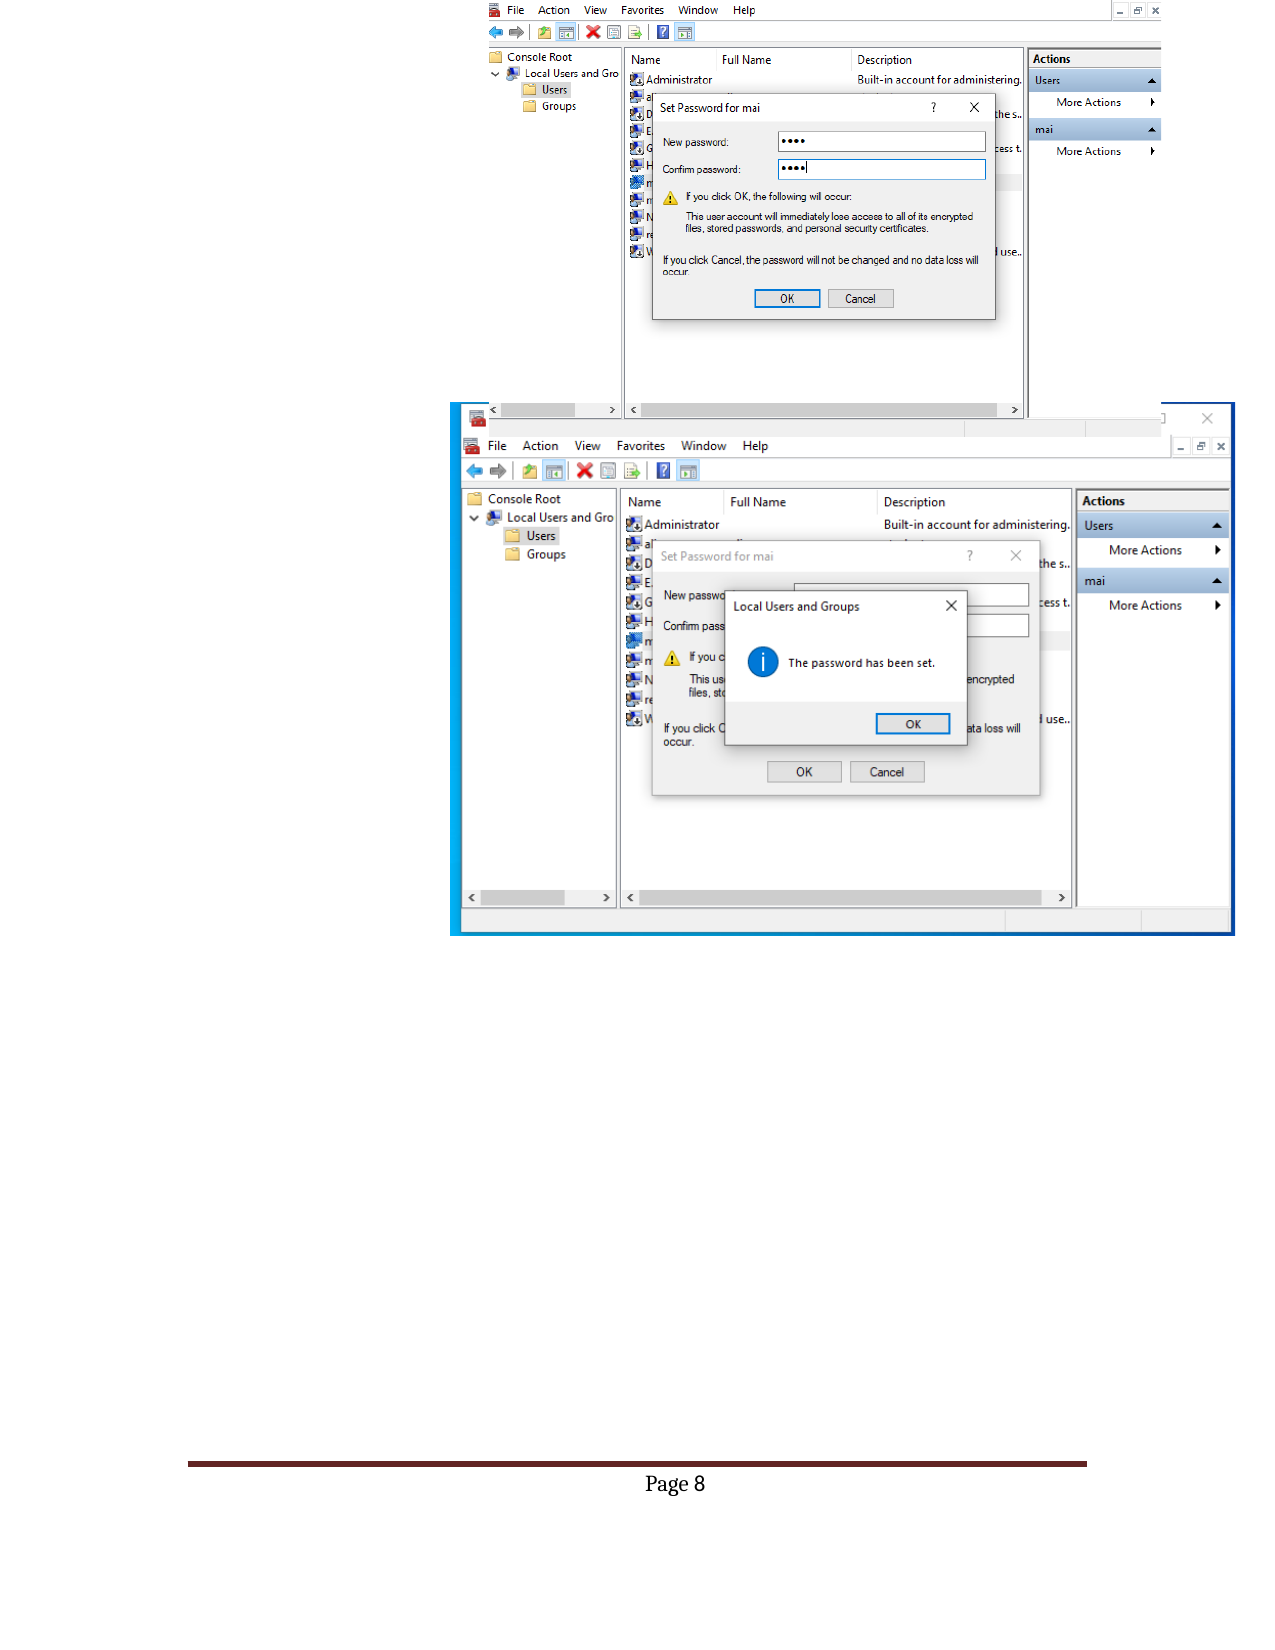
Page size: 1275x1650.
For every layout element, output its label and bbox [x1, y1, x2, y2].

picture [461, 0, 1235, 936]
